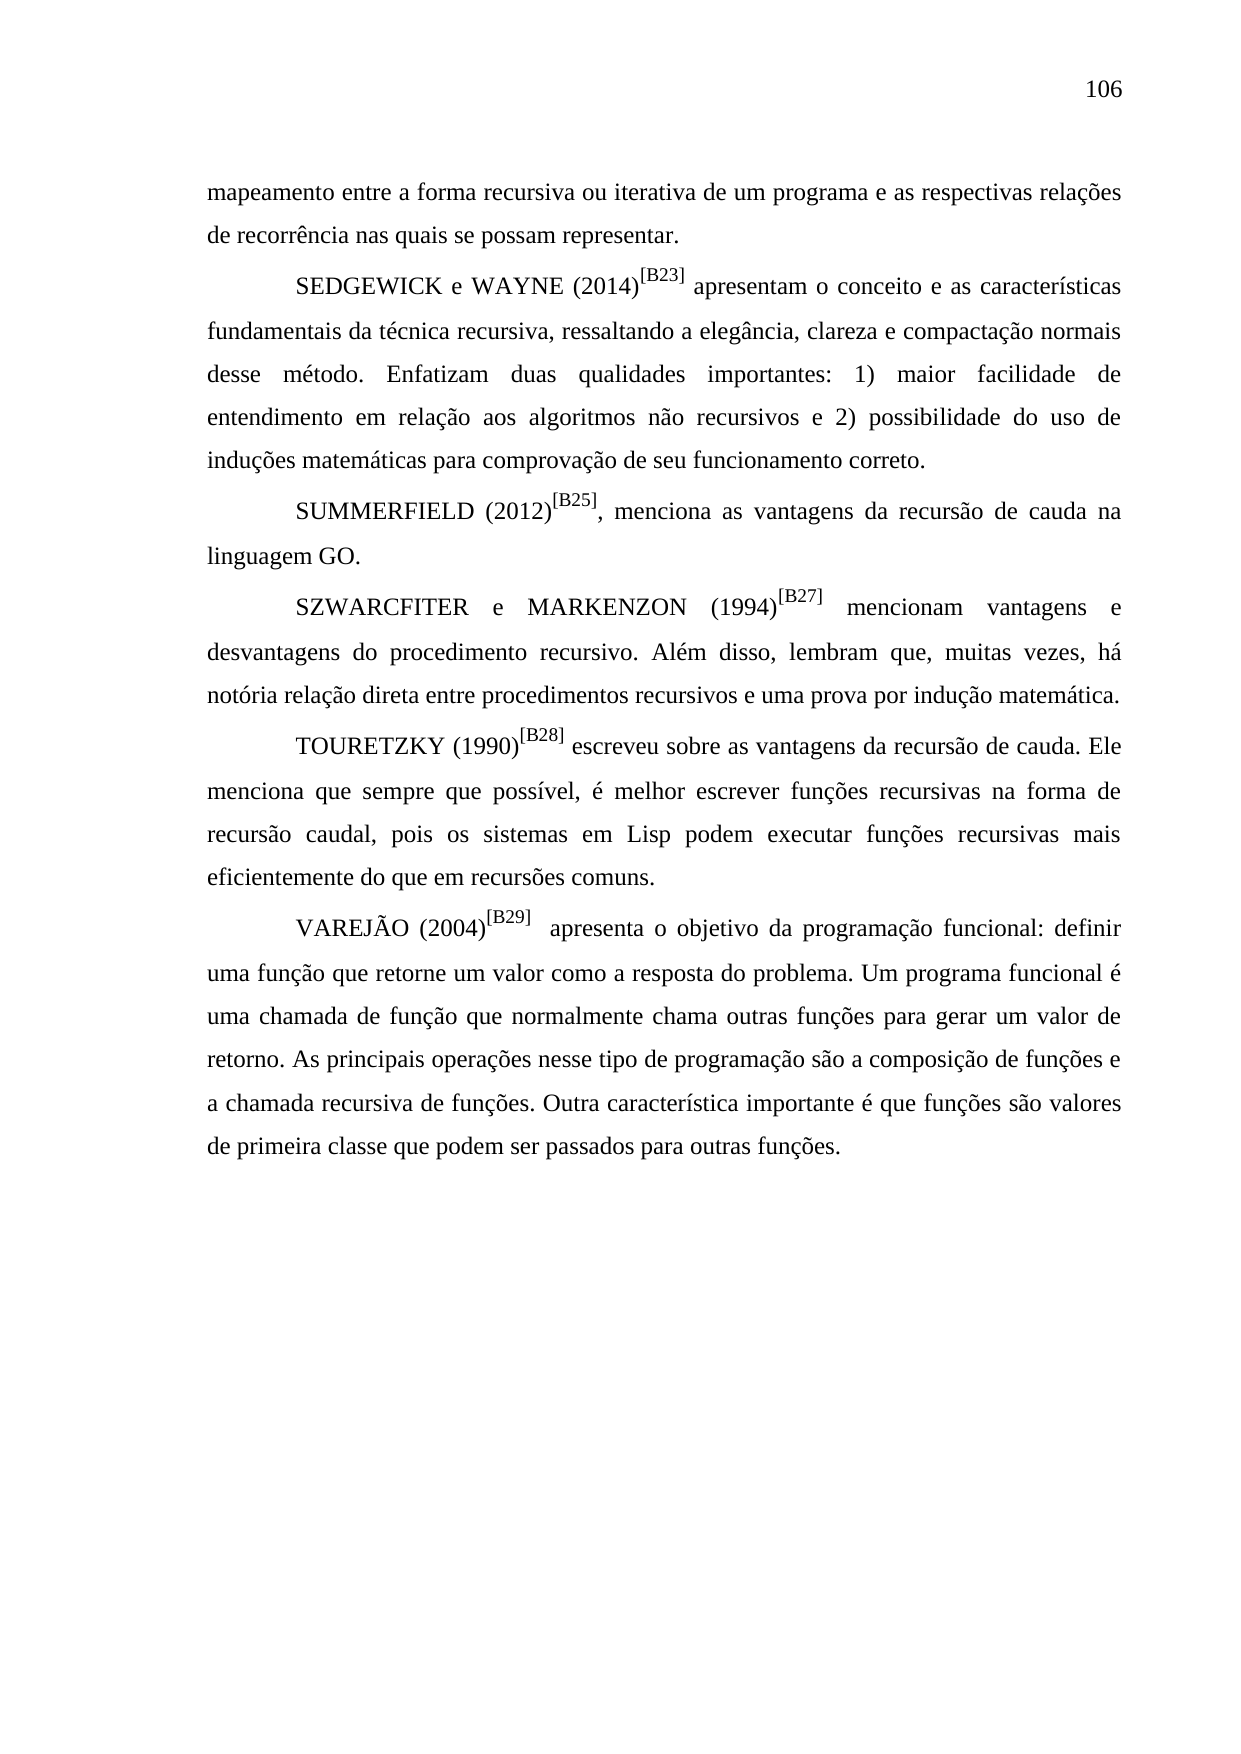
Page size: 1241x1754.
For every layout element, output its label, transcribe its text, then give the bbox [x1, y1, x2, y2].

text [207, 177, 1122, 249]
text SZWARCFITER e MARKENZON (1994)[B27] mencionam vantagens e desvantagens do procedimento recursivo. Além disso, lembram que, muitas vezes, há notória relação direta entre procedimentos recursivos e uma prova por indução matemática. [207, 584, 1122, 709]
text VAREJÃO (2004)[B29] apresenta o objetivo da programação funcional: definir uma função que retorne um valor como a resposta do problema. Um programa funcional é uma chamada de função que normalmente chama outras funções para gerar um valor de retorno. As principais operações nesse tipo de programação são a composição de funções e a chamada recursiva de funções. Outra característica importante é que funções são valores de primeira classe que podem ser passados para outras funções. [207, 906, 1122, 1159]
text SEDGEWICK e WAYNE (2014)[B23] apresentam o conceito e as características fundamentais da técnica recursiva, ressaltando a elegância, clareza e compactação normais desse método. Enfatizam duas qualidades importantes: 1) maior facilidade de entendimento em relação aos algoritmos não recursivos e 2) possibilidade do uso de induções matemáticas para comprovação de seu funcionamento correto. [207, 263, 1122, 474]
text TOURETZKY (1990)[B28] escreveu sobre as vantagens da recursão de cauda. Ele menciona que sempre que possível, é melhor escrever funções recursivas na forma de recursão caudal, pois os sistemas em Lisp podem executar funções recursivas mais eficientemente do que em recursões comuns. [207, 723, 1122, 891]
text SUMMERFIELD (2012)[B25], menciona as vantagens da recursão de cauda na linguagem GO. [207, 489, 1122, 570]
